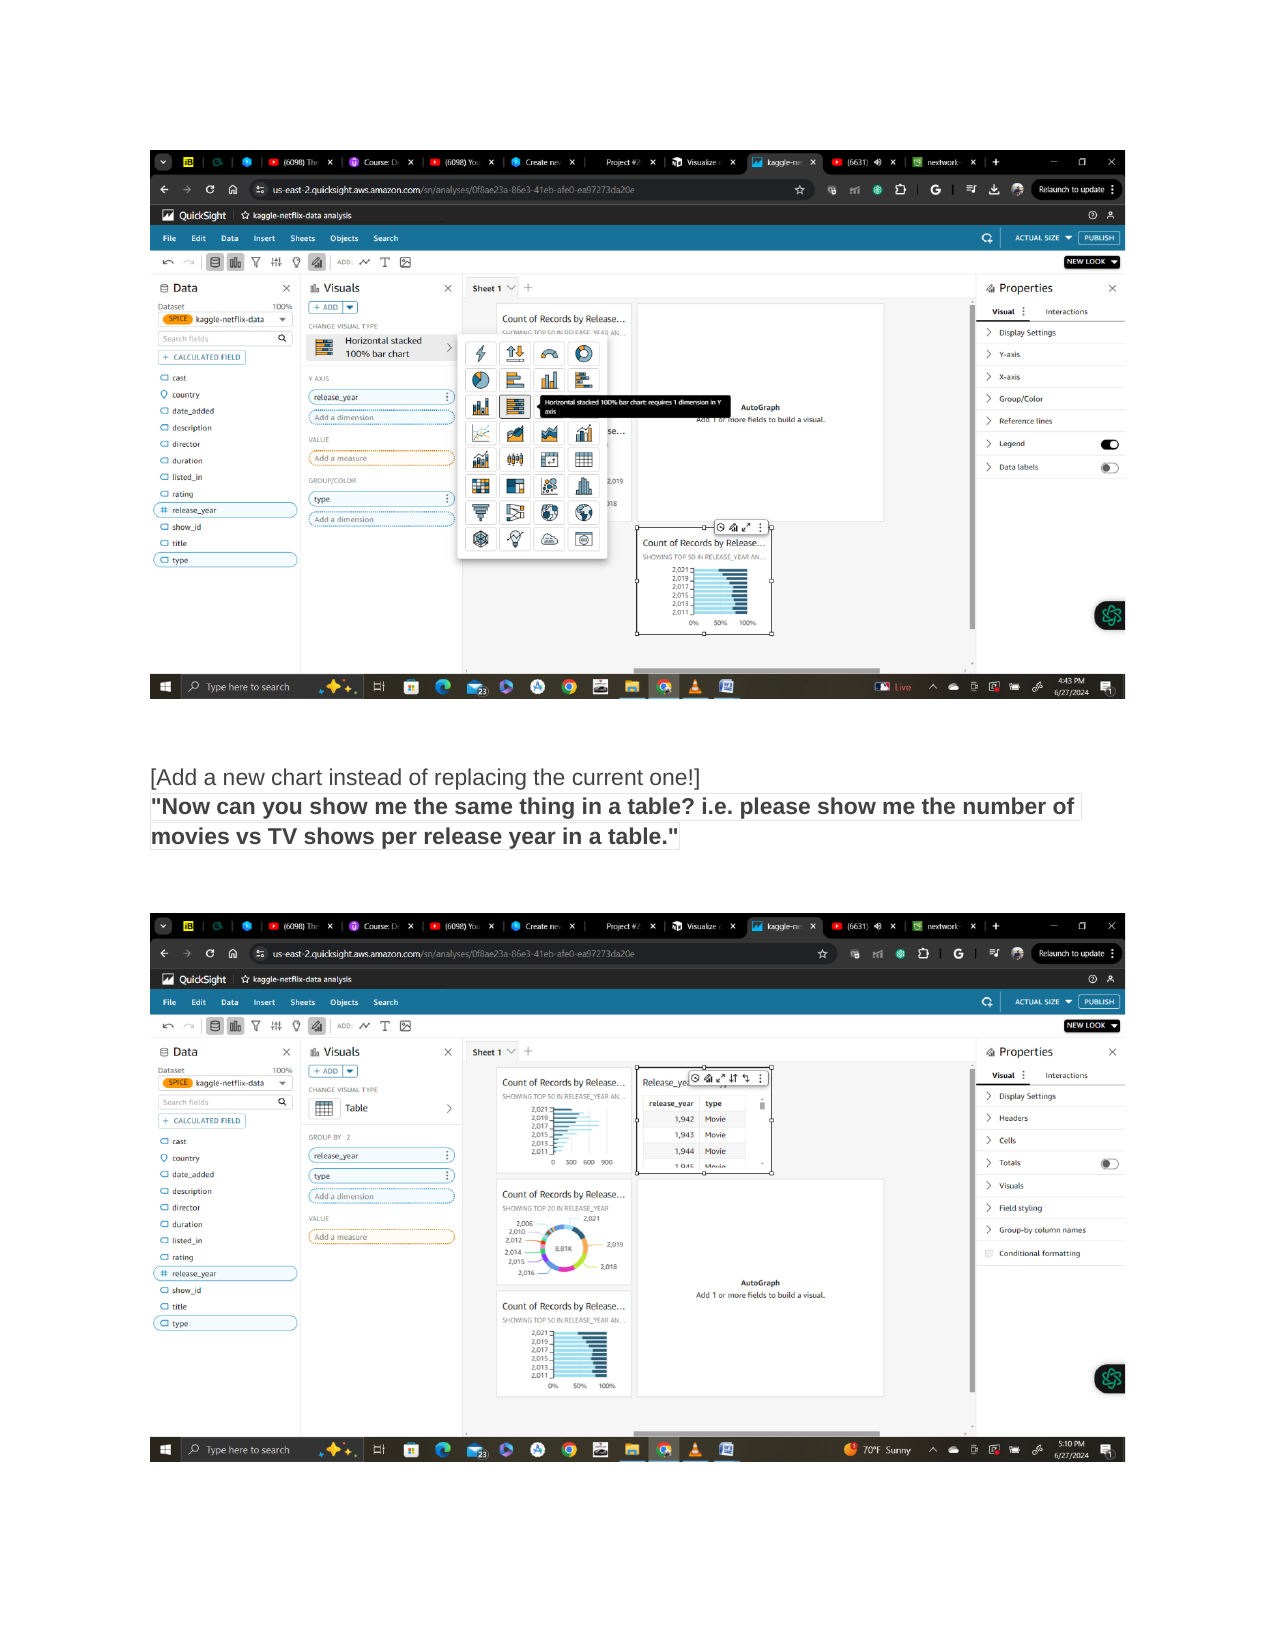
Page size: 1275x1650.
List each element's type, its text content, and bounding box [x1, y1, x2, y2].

picture [150, 150, 1125, 699]
text [Add a new chart instead of replacing the current one!] "Now can you show me the same thing in a table? i.e. please show me the number of movies vs TV shows per release year in a table." [150, 764, 1125, 850]
picture [150, 913, 1125, 1462]
